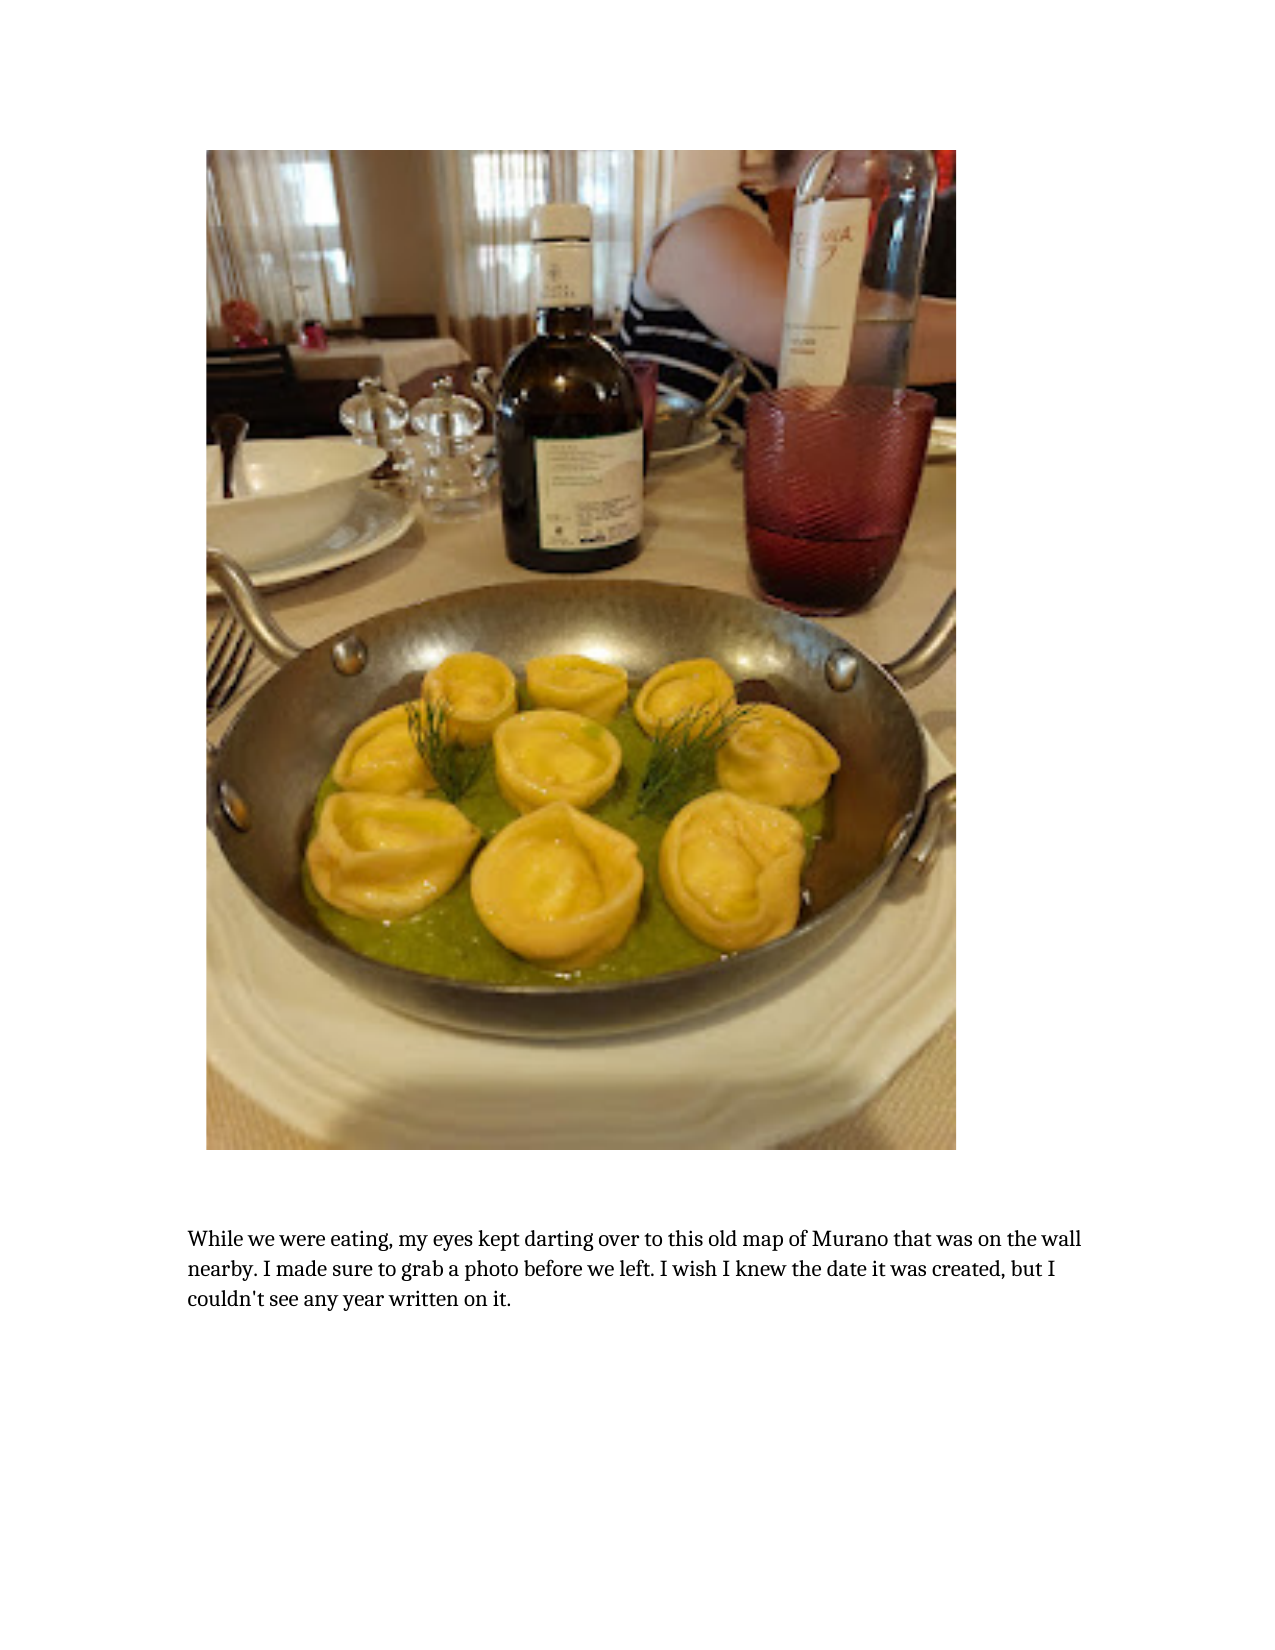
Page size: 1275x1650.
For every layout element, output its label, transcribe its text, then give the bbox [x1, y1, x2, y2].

text While we were eating, my eyes kept darting over to this old map of Murano that was on the wall nearby. I made sure to grab a photo before we left. I wish I knew the date it was created, but I couldn't see any year written on it. [187, 1226, 1087, 1312]
picture [206, 150, 957, 1150]
